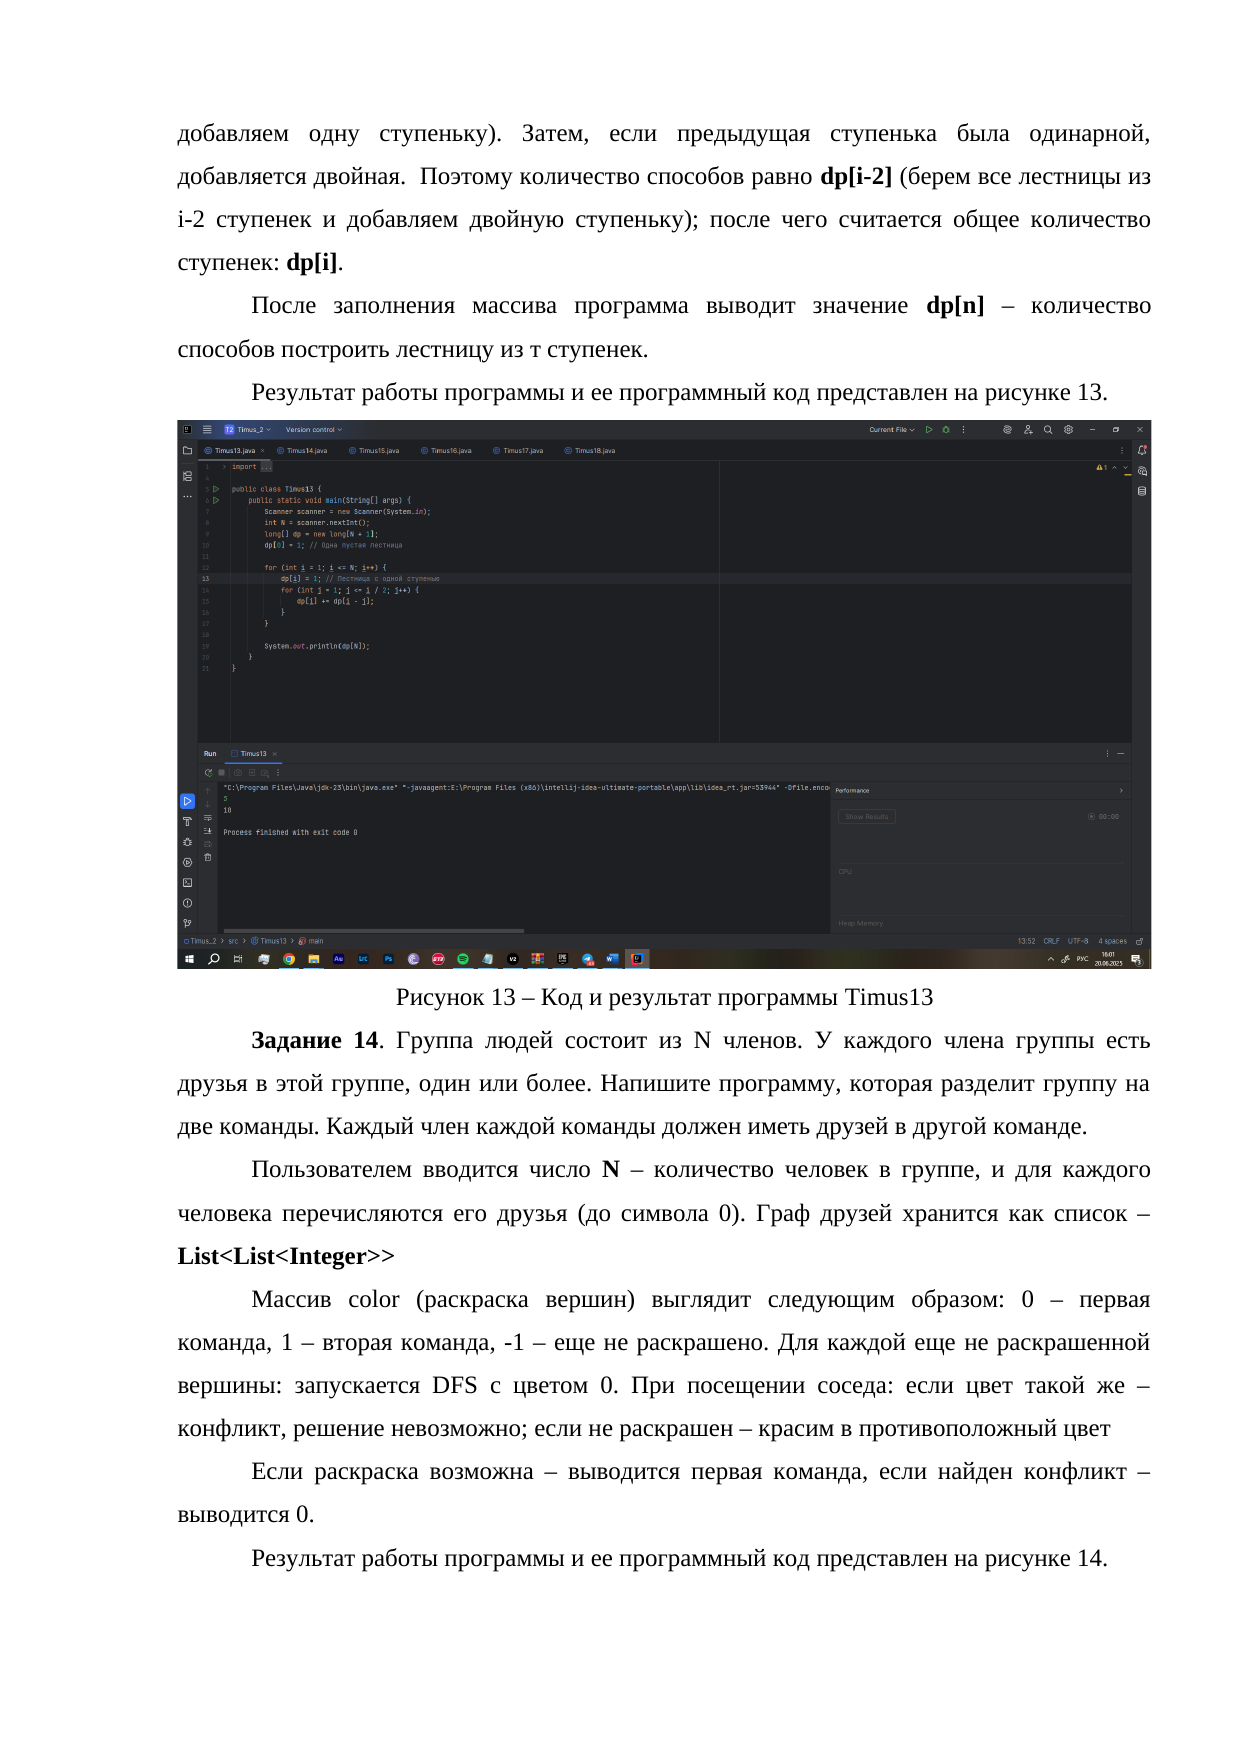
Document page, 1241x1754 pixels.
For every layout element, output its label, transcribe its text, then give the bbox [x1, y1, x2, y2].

text После заполнения массива программа выводит значение dp[n] – количество способов построить лестницу из т ступенек. [177, 291, 1152, 362]
text Результат работы программы и ее программный код представлен на рисунке 14. [177, 1543, 1152, 1571]
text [177, 118, 1152, 276]
text Задание 14. Группа людей состоит из N членов. У каждого члена группы есть друзья в этой группе, один или более. Напишите программу, которая разделит группу на две команды. Каждый член каждой команды должен иметь друзей в другой команде. [177, 1025, 1152, 1140]
text Рисунок 13 – Код и результат программы Timus13 [177, 982, 1152, 1011]
text Если раскраска возможна – выводится первая команда, если найден конфликт – выводится 0. [177, 1456, 1152, 1528]
picture [177, 420, 1152, 969]
text Пользователем вводится число N – количество человек в группе, и для каждого человека перечисляются его друзья (до символа 0). Граф друзей хранится как список – List<List<Integer>> [177, 1154, 1152, 1269]
text Массив color (раскраска вершин) выглядит следующим образом: 0 – первая команда, 1 – вторая команда, -1 – еще не раскрашено. Для каждой еще не раскрашенной вершины: запускается DFS с цветом 0. При посещении соседа: если цвет такой же – конфликт, решение невозможно; если не раскрашен – красим в противоположный цвет [177, 1284, 1152, 1442]
text Результат работы программы и ее программный код представлен на рисунке 13. [177, 377, 1152, 406]
